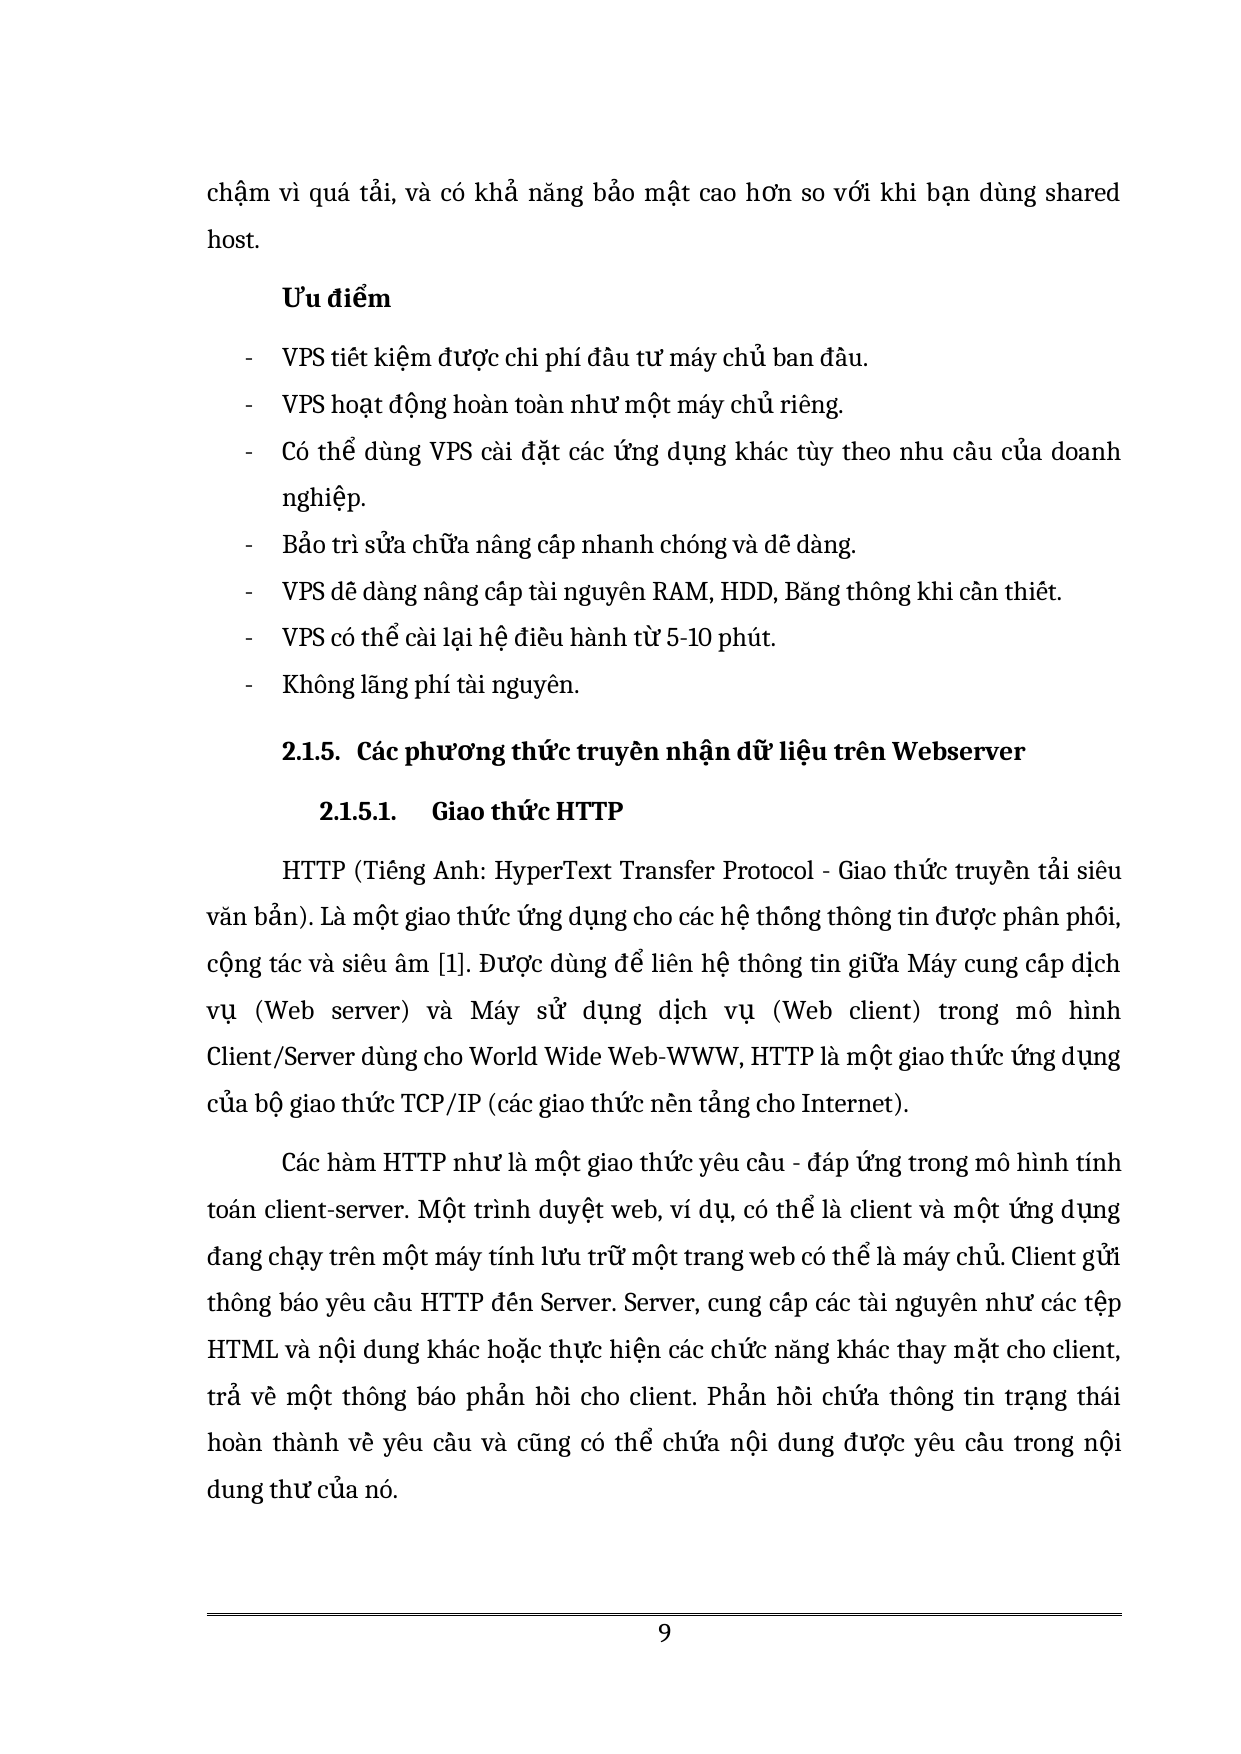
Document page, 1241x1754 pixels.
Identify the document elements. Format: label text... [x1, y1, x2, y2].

list VPS có thể cài lại hệ điều hành từ 5-10 phút. [244, 622, 1122, 653]
list VPS dễ dàng nâng cấp tài nguyên RAM, HDD, Băng thông khi cần thiết. [244, 576, 1122, 607]
list VPS hoạt động hoàn toàn như một máy chủ riêng. [244, 389, 1122, 420]
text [207, 177, 1122, 255]
list VPS tiết kiệm được chi phí đầu tư máy chủ ban đầu. [244, 342, 1122, 373]
list Bảo trì sửa chữa nâng cấp nhanh chóng và dễ dàng. [244, 529, 1122, 560]
list Có thể dùng VPS cài đặt các ứng dụng khác tùy theo nhu cầu của doanh nghiệp. [244, 436, 1122, 513]
text HTTP (Tiếng Anh: HyperText Transfer Protocol - Giao thức truyền tải siêu văn bản). Là một giao thức ứng dụng cho các hệ thống thông tin được phân phối, cộng tác và siêu âm [1]. Được dùng để liên hệ thông tin giữa Máy cung cấp dịch vụ (Web server) và Máy sử dụng dịch vụ (Web client) trong mô hình Client/Server dùng cho World Wide Web-WWW, HTTP là một giao thức ứng dụng của bộ giao thức TCP/IP (các giao thức nền tảng cho Internet). [207, 855, 1122, 1119]
text Các hàm HTTP như là một giao thức yêu cầu - đáp ứng trong mô hình tính toán client-server. Một trình duyệt web, ví dụ, có thể là client và một ứng dụng đang chạy trên một máy tính lưu trữ một trang web có thể là máy chủ. Client gửi thông báo yêu cầu HTTP đến Server. Server, cung cấp các tài nguyên như các tệp HTML và nội dung khác hoặc thực hiện các chức năng khác thay mặt cho client, trả về một thông báo phản hồi cho client. Phản hồi chứa thông tin trạng thái hoàn thành về yêu cầu và cũng có thể chứa nội dung được yêu cầu trong nội dung thư của nó. [207, 1147, 1122, 1505]
subtitle Giao thức HTTP [319, 796, 1122, 827]
subtitle Các phương thức truyền nhận dữ liệu trên Webserver [282, 736, 1122, 767]
text Ưu điểm [207, 283, 1122, 314]
list Không lãng phí tài nguyên. [244, 669, 1122, 700]
